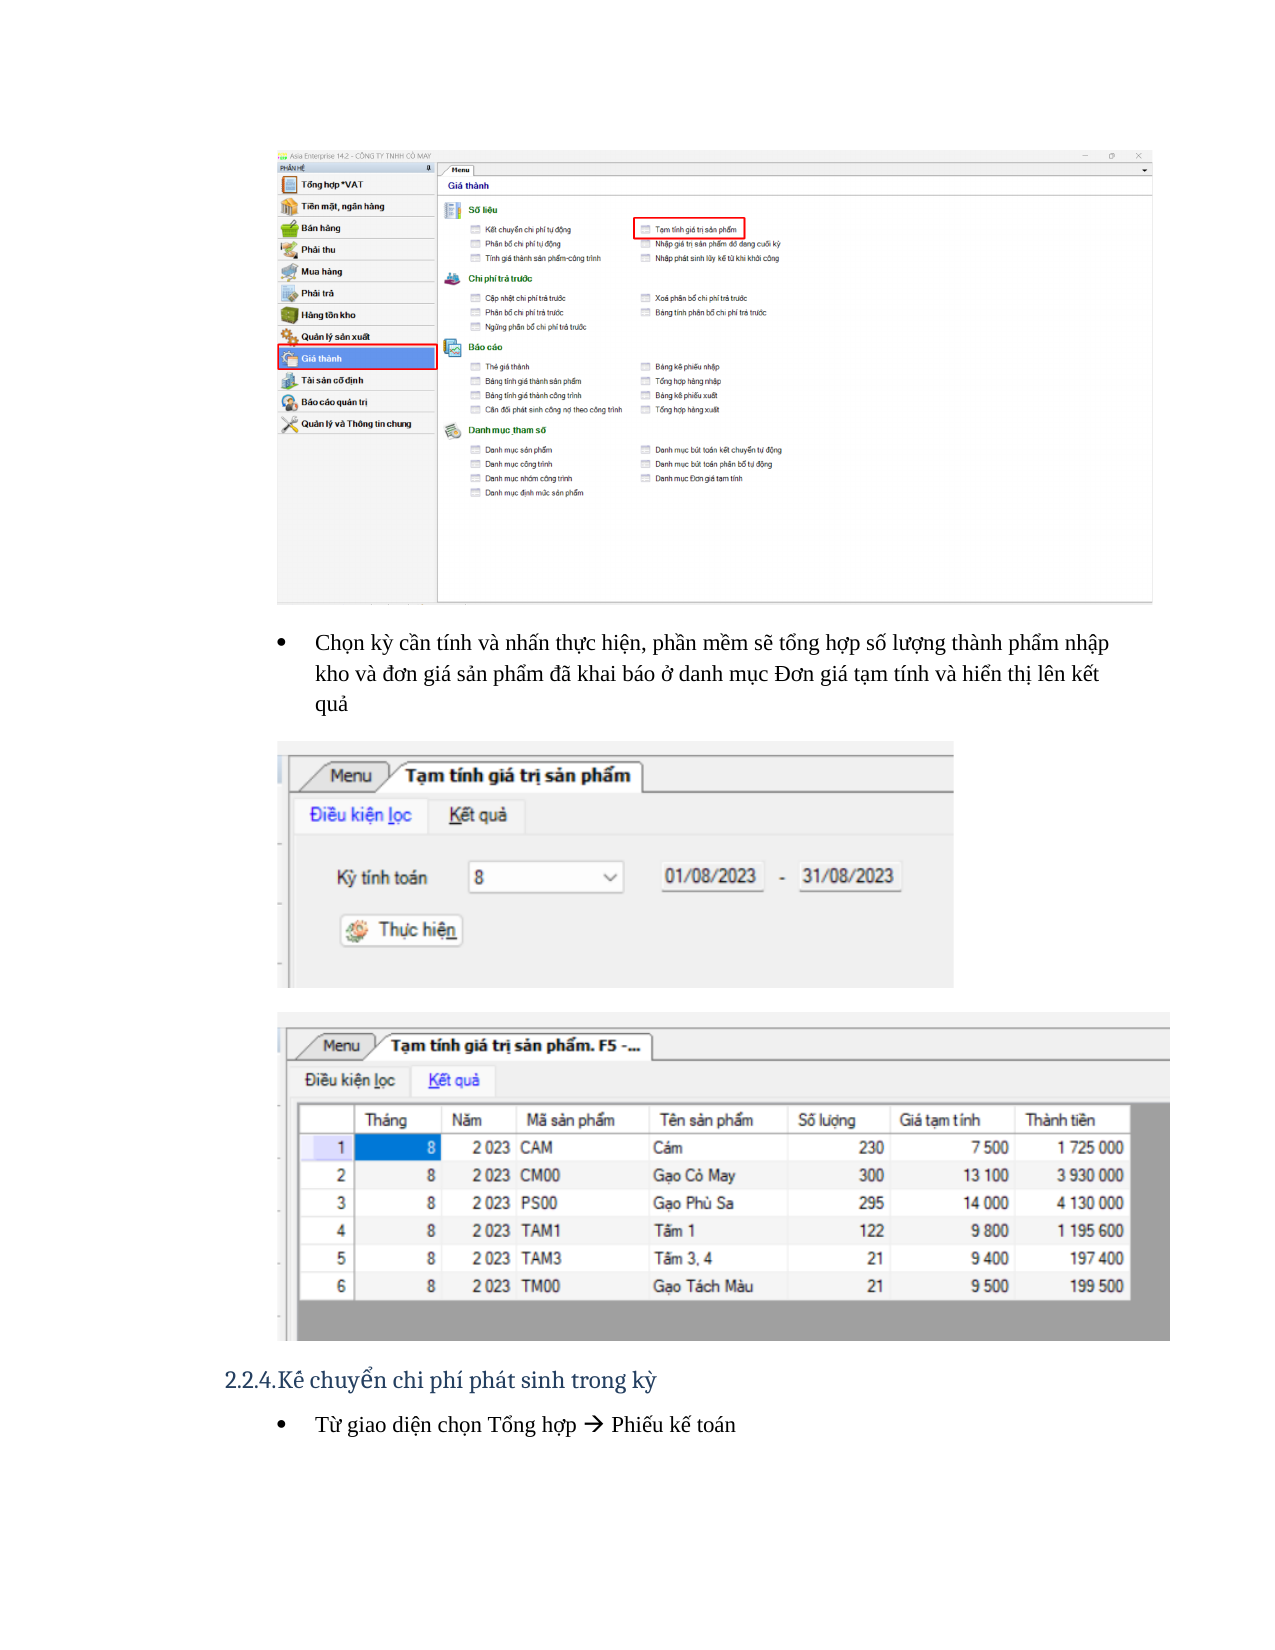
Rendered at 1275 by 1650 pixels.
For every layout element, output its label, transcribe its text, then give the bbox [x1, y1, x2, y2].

picture [277, 150, 1153, 605]
picture [277, 1012, 1170, 1341]
list Chọn kỳ cần tính và nhấn thực hiện, phần mềm sẽ tổng hợp số lượng thành phẩm nhập kho và đơn giá sản phẩm đã khai báo ở danh mục Đơn giá tạm tính và hiển thị lên kết quả [277, 629, 1125, 716]
list Từ giao diện chọn Tổng hợp Phiếu kế toán [277, 1411, 1125, 1438]
picture [277, 741, 954, 988]
subtitle Kế chuyển chi phí phát sinh trong kỳ [225, 1366, 1125, 1394]
